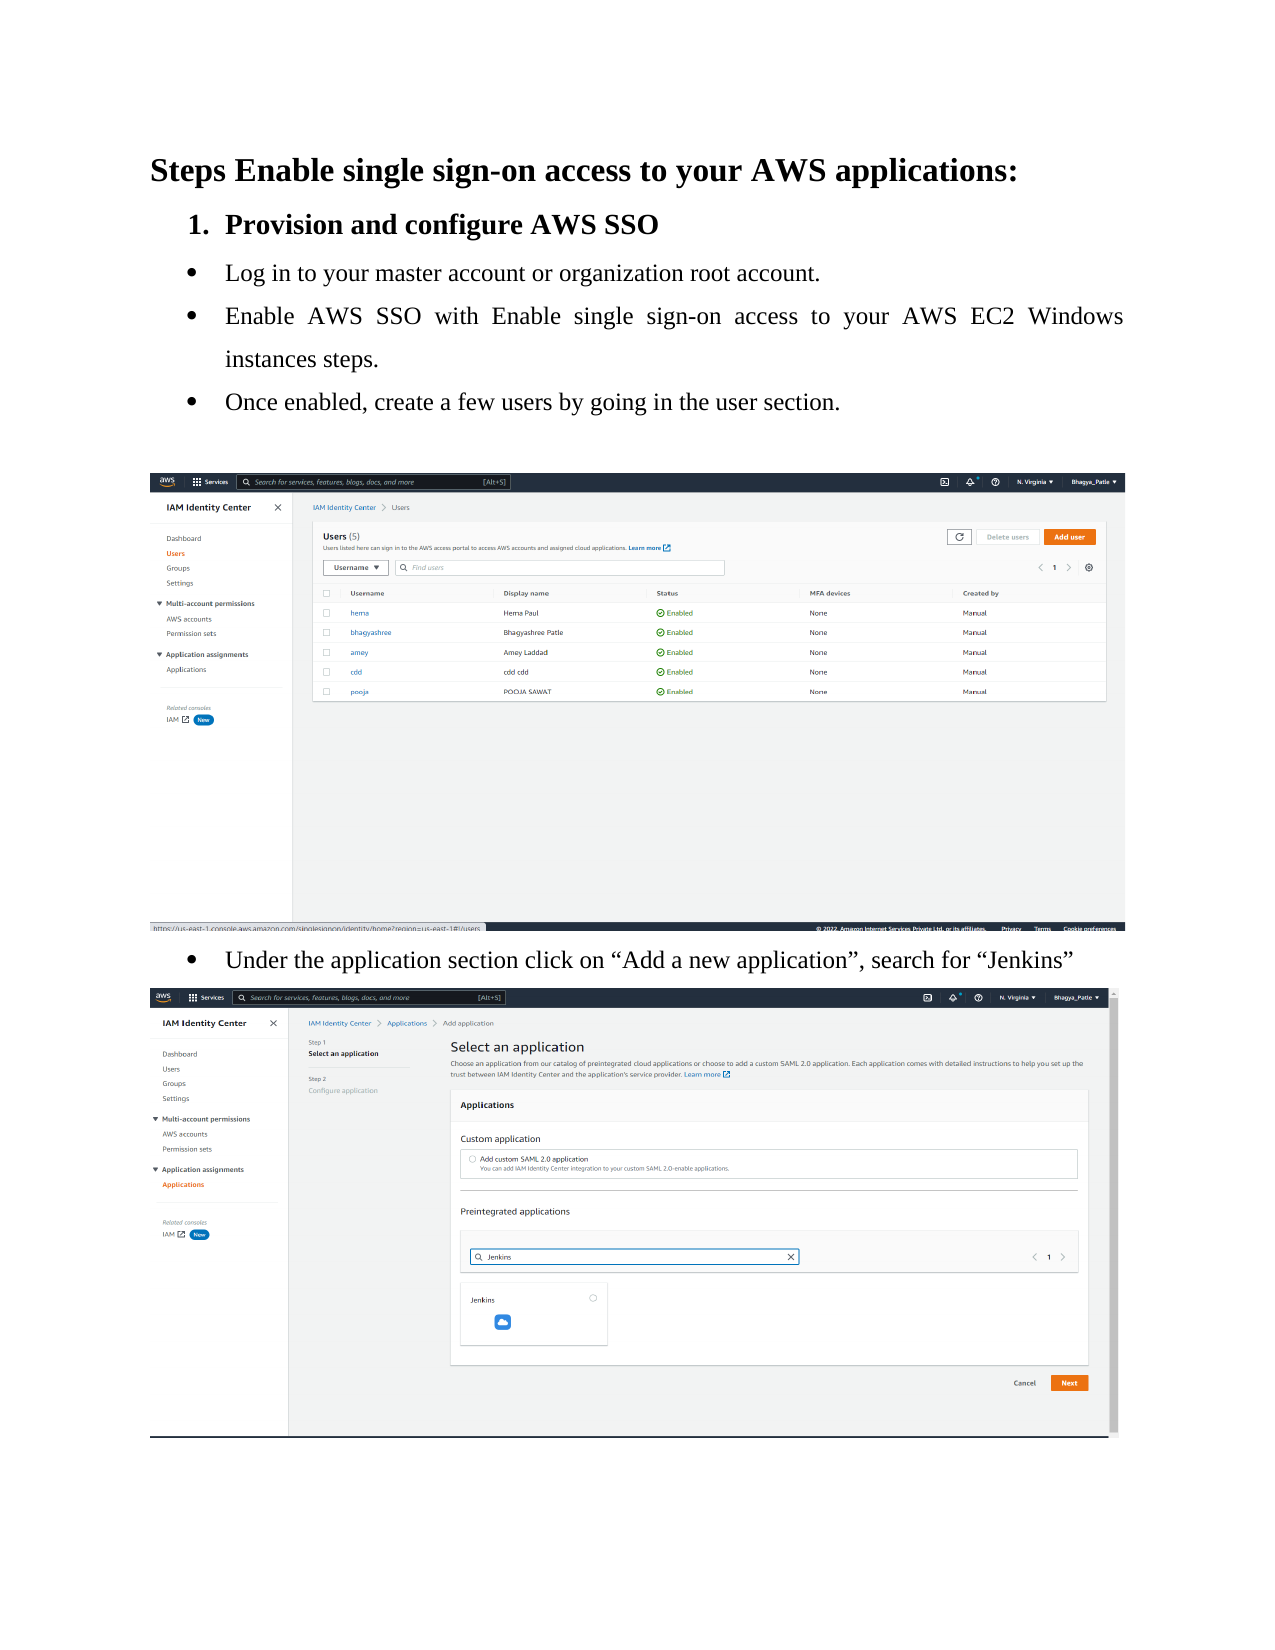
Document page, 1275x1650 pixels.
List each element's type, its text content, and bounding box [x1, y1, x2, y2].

list Enable AWS SSO with Enable single sign-on access to your AWS EC2 Windows instances steps. [187, 301, 1125, 373]
list Log in to your master account or organization root account. [187, 258, 1125, 287]
list Under the application section click on “Add a new application”, search for “Jenkins” [187, 945, 1125, 974]
list Once enabled, create a few users by going in the user section. [187, 387, 1125, 416]
subtitle Steps Enable single sign-on access to your AWS applications: [1007, 150, 1125, 188]
subtitle Provision and configure AWS SSO [187, 207, 1125, 241]
picture [150, 473, 1125, 931]
picture [150, 988, 1119, 1438]
